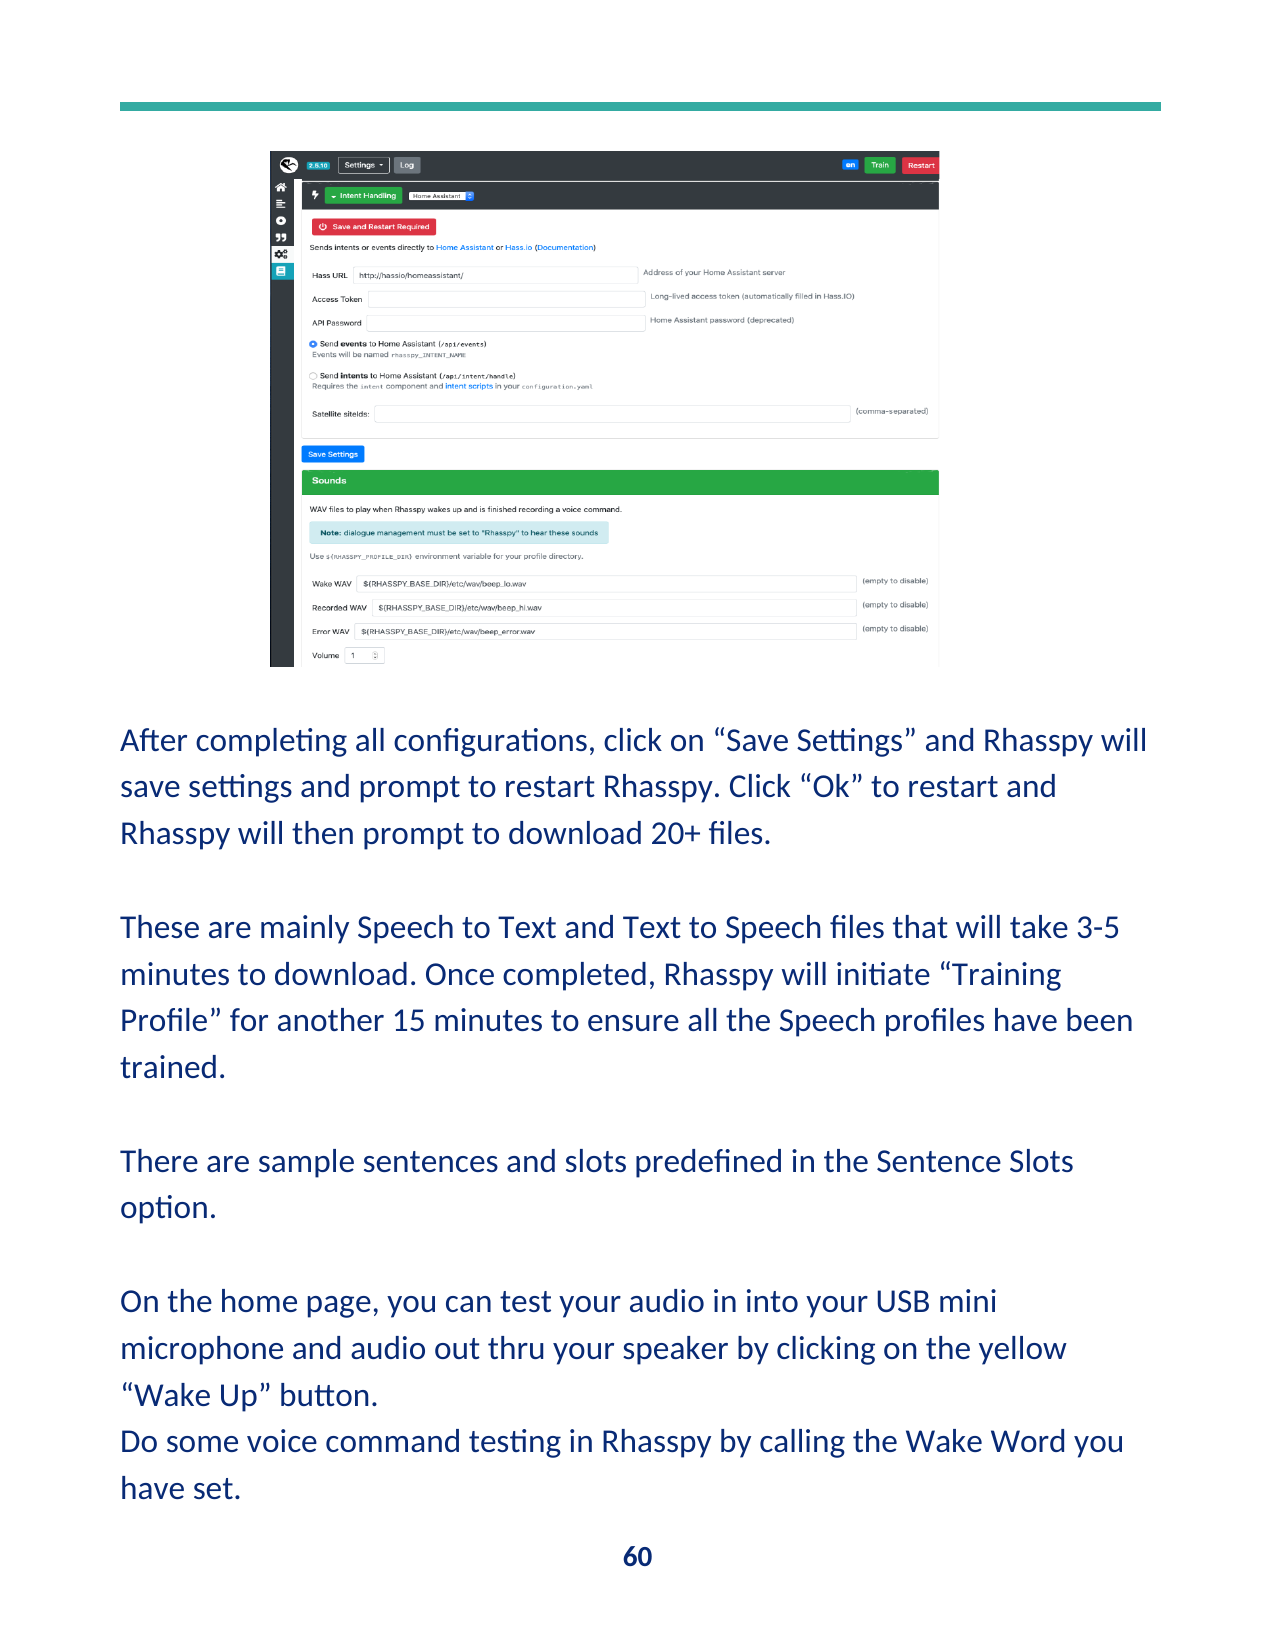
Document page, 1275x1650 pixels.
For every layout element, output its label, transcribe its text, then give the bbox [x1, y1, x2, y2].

text There are sample sentences and slots predefined in the Sentence Slots option. [120, 1140, 1155, 1227]
picture [270, 151, 940, 667]
text On the home page, you can test your audio in into your USB mini microphone and audio out thru your speaker by clicking on the yellow “Wake Up” button. [120, 1280, 1155, 1414]
text Do some voice command testing in Rhasspy by calling the Wake Word you have set. [120, 1420, 1155, 1508]
text After completing all configurations, click on “Save Settings” and Rhasspy will save settings and prompt to restart Rhasspy. Click “Ok” to restart and Rhasspy will then prompt to download 20+ files. [120, 719, 1155, 853]
text These are mainly Speech to Text and Text to Speech files that will take 3-5 minutes to download. Once completed, Rhasspy will initiate “Training Profile” for another 15 minutes to ensure all the Speech profiles have been trained. [120, 906, 1155, 1087]
